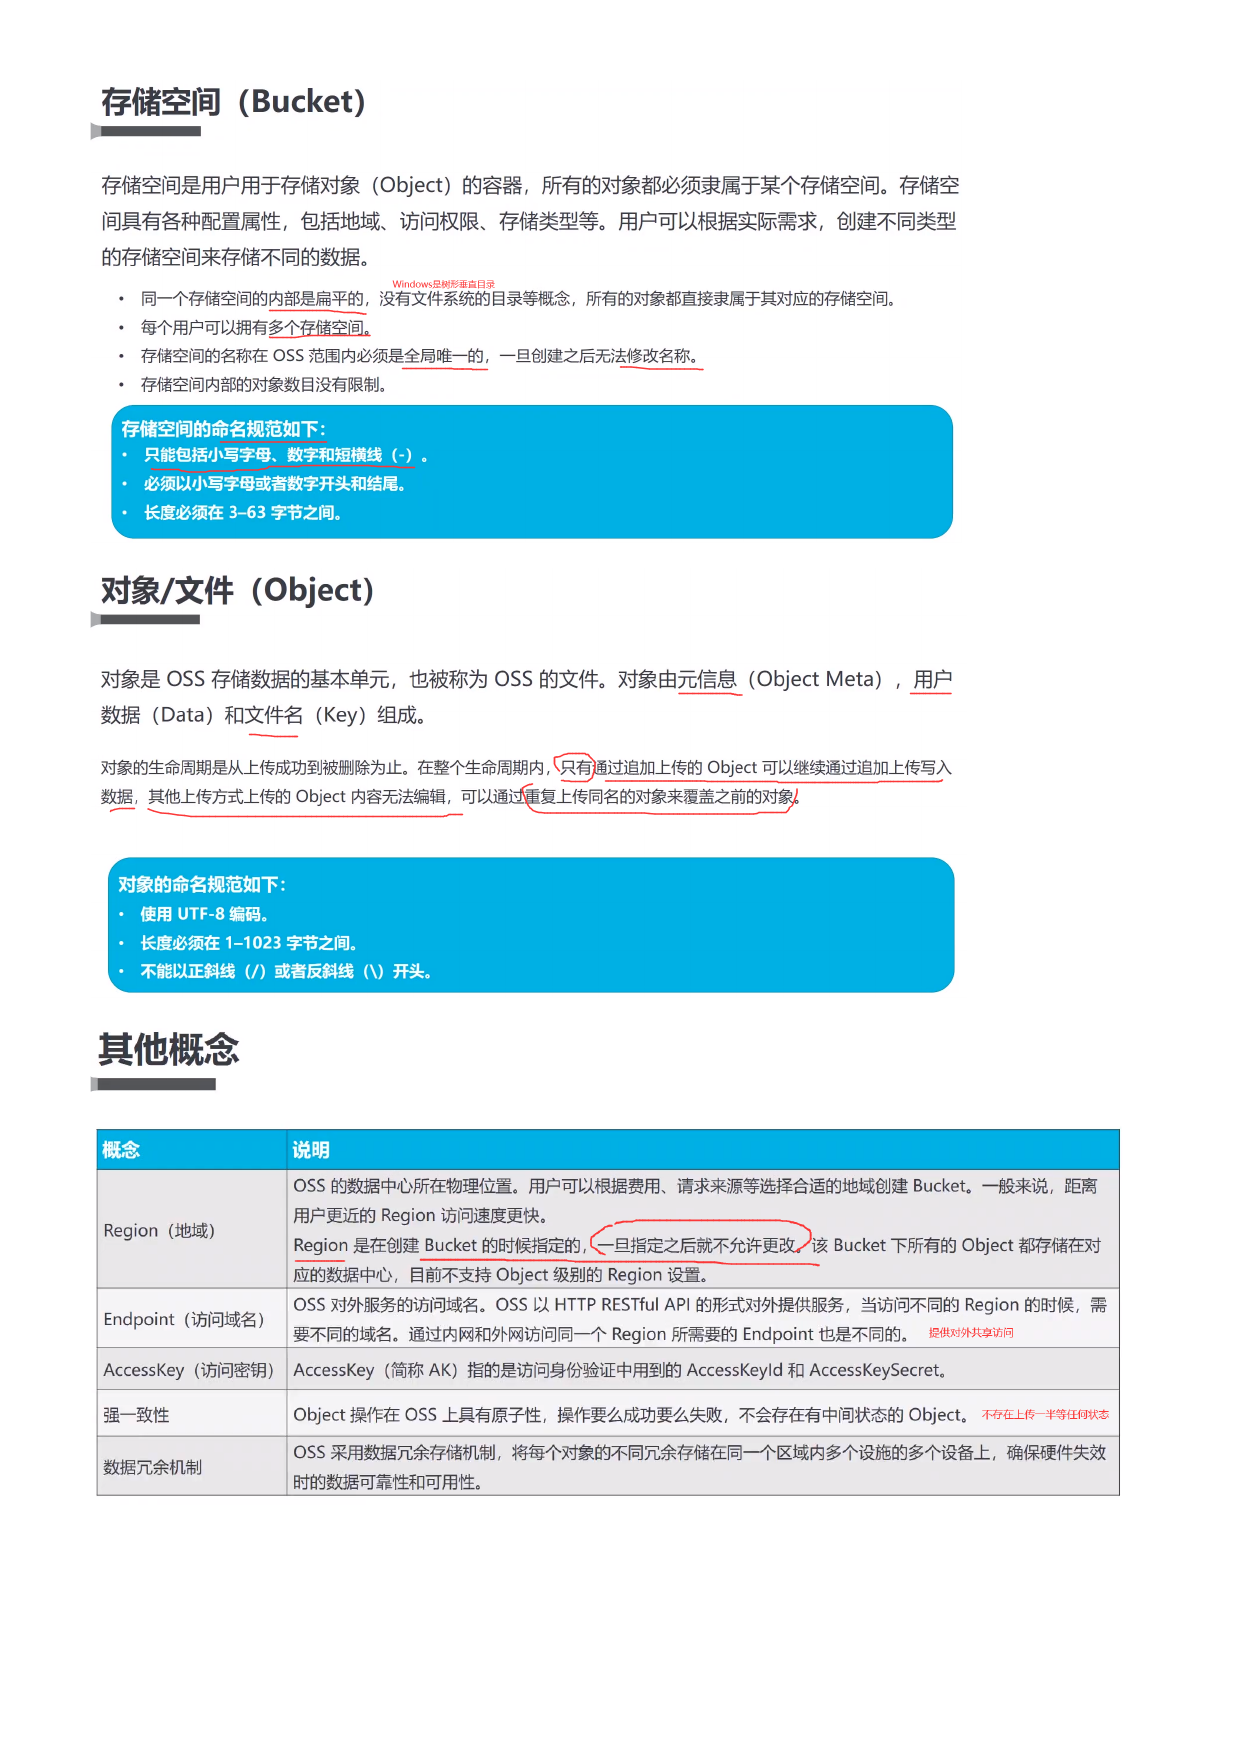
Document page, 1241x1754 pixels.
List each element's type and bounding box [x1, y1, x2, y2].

picture [90, 568, 968, 998]
picture [90, 1023, 1123, 1505]
picture [90, 80, 962, 543]
